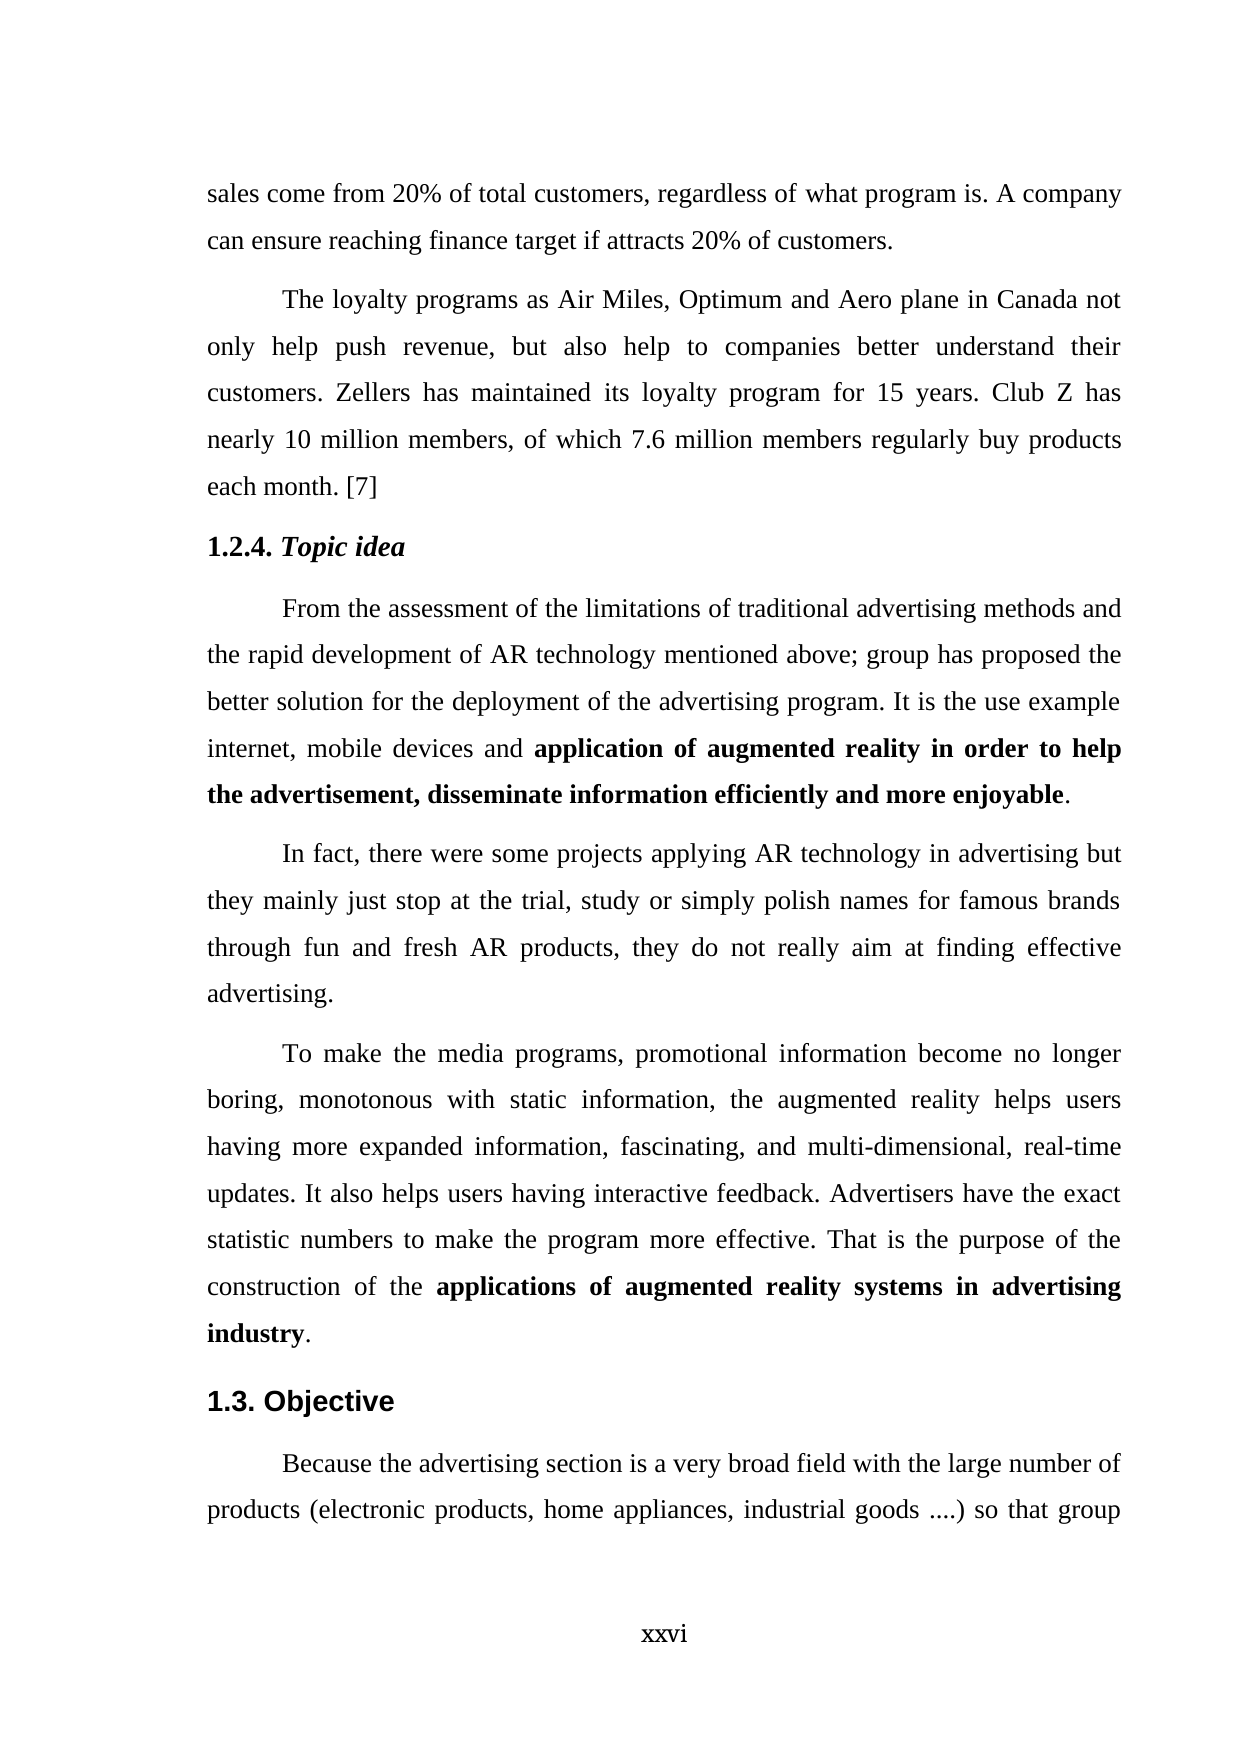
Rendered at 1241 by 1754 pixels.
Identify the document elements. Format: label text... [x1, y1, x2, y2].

text The loyalty programs as Air Miles, Optimum and Aero plane in Canada not only help push revenue, but also help to companies better understand their customers. Zellers has maintained its loyalty program for 15 years. Club Z has nearly 10 million members, of which 7.6 million members regularly buy products each month. [7] [207, 283, 1122, 501]
subtitle 1.3. Objective [207, 1384, 1122, 1418]
subtitle 1.2.4. Topic idea [207, 529, 1122, 562]
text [207, 1447, 1122, 1525]
text From the assessment of the limitations of traditional advertising methods and the rapid development of AR technology mentioned above; group has proposed the better solution for the deployment of the advertising program. It is the use example internet, mobile devices and application of augmented reality in order to help the advertisement, disseminate information efficiently and more enjoyable. [207, 592, 1122, 809]
text In fact, there were some projects applying AR technology in advertising but they mainly just stop at the trial, study or simply polish names for famous brands through fun and fresh AR products, they do not really aim at finding effective advertising. [207, 837, 1122, 1009]
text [207, 177, 1122, 255]
text To make the media programs, promotional information become no longer boring, monotonous with static information, the augmented reality helps users having more expanded information, fascinating, and multi-dimensional, real-time updates. It also helps users having interactive feedback. Advertisers have the exact statistic numbers to make the program more effective. That is the purpose of the construction of the applications of augmented reality systems in advertising industry. [207, 1037, 1122, 1348]
